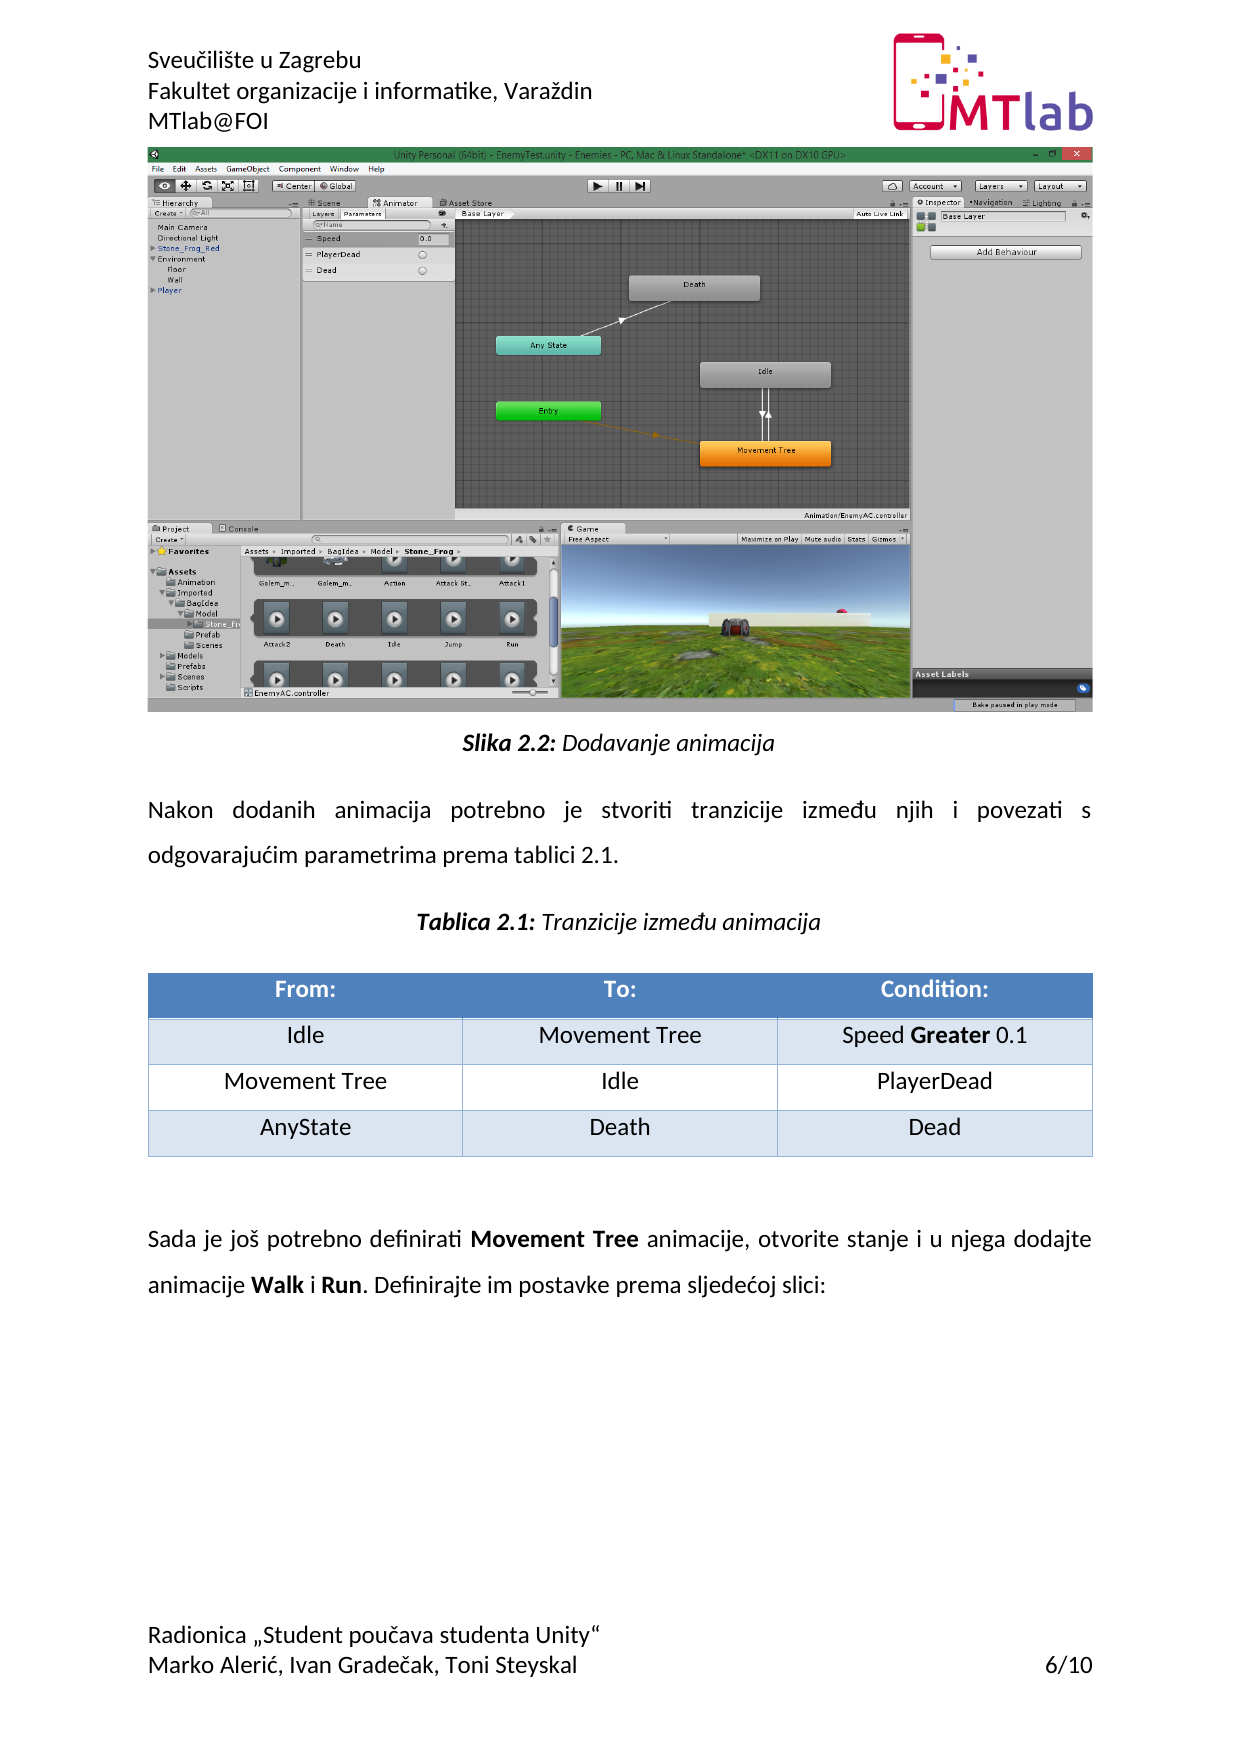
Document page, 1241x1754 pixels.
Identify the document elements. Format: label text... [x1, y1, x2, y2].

table_cell Movement Tree [149, 1065, 462, 1110]
table_header From: [149, 974, 462, 1018]
picture [147, 147, 1093, 712]
table_cell Death [463, 1111, 777, 1156]
table_cell Idle [463, 1065, 777, 1110]
text Tablica 2.1: Tranzicije između animacija [148, 906, 1093, 937]
picture [878, 18, 1105, 145]
text Sada je još potrebno definirati Movement Tree animacije, otvorite stanje i u njega dodajte animacije Walk i Run. Definirajte im postavke prema sljedećoj slici: [148, 1223, 1093, 1300]
table_cell Dead [778, 1111, 1092, 1156]
table_header Condition: [778, 974, 1092, 1018]
text Slika 2.2: Dodavanje animacija [148, 712, 1093, 758]
table_header To: [463, 974, 777, 1018]
table_cell Idle [149, 1020, 462, 1064]
table_cell Speed Greater 0.1 [778, 1020, 1092, 1064]
table_cell AnyState [149, 1111, 462, 1156]
table_cell Movement Tree [463, 1020, 777, 1064]
text Nakon dodanih animacija potrebno je stvoriti tranzicije između njih i povezati s odgovarajućim parametrima prema tablici 2.1. [148, 794, 1093, 870]
table_cell PlayerDead [778, 1065, 1092, 1110]
